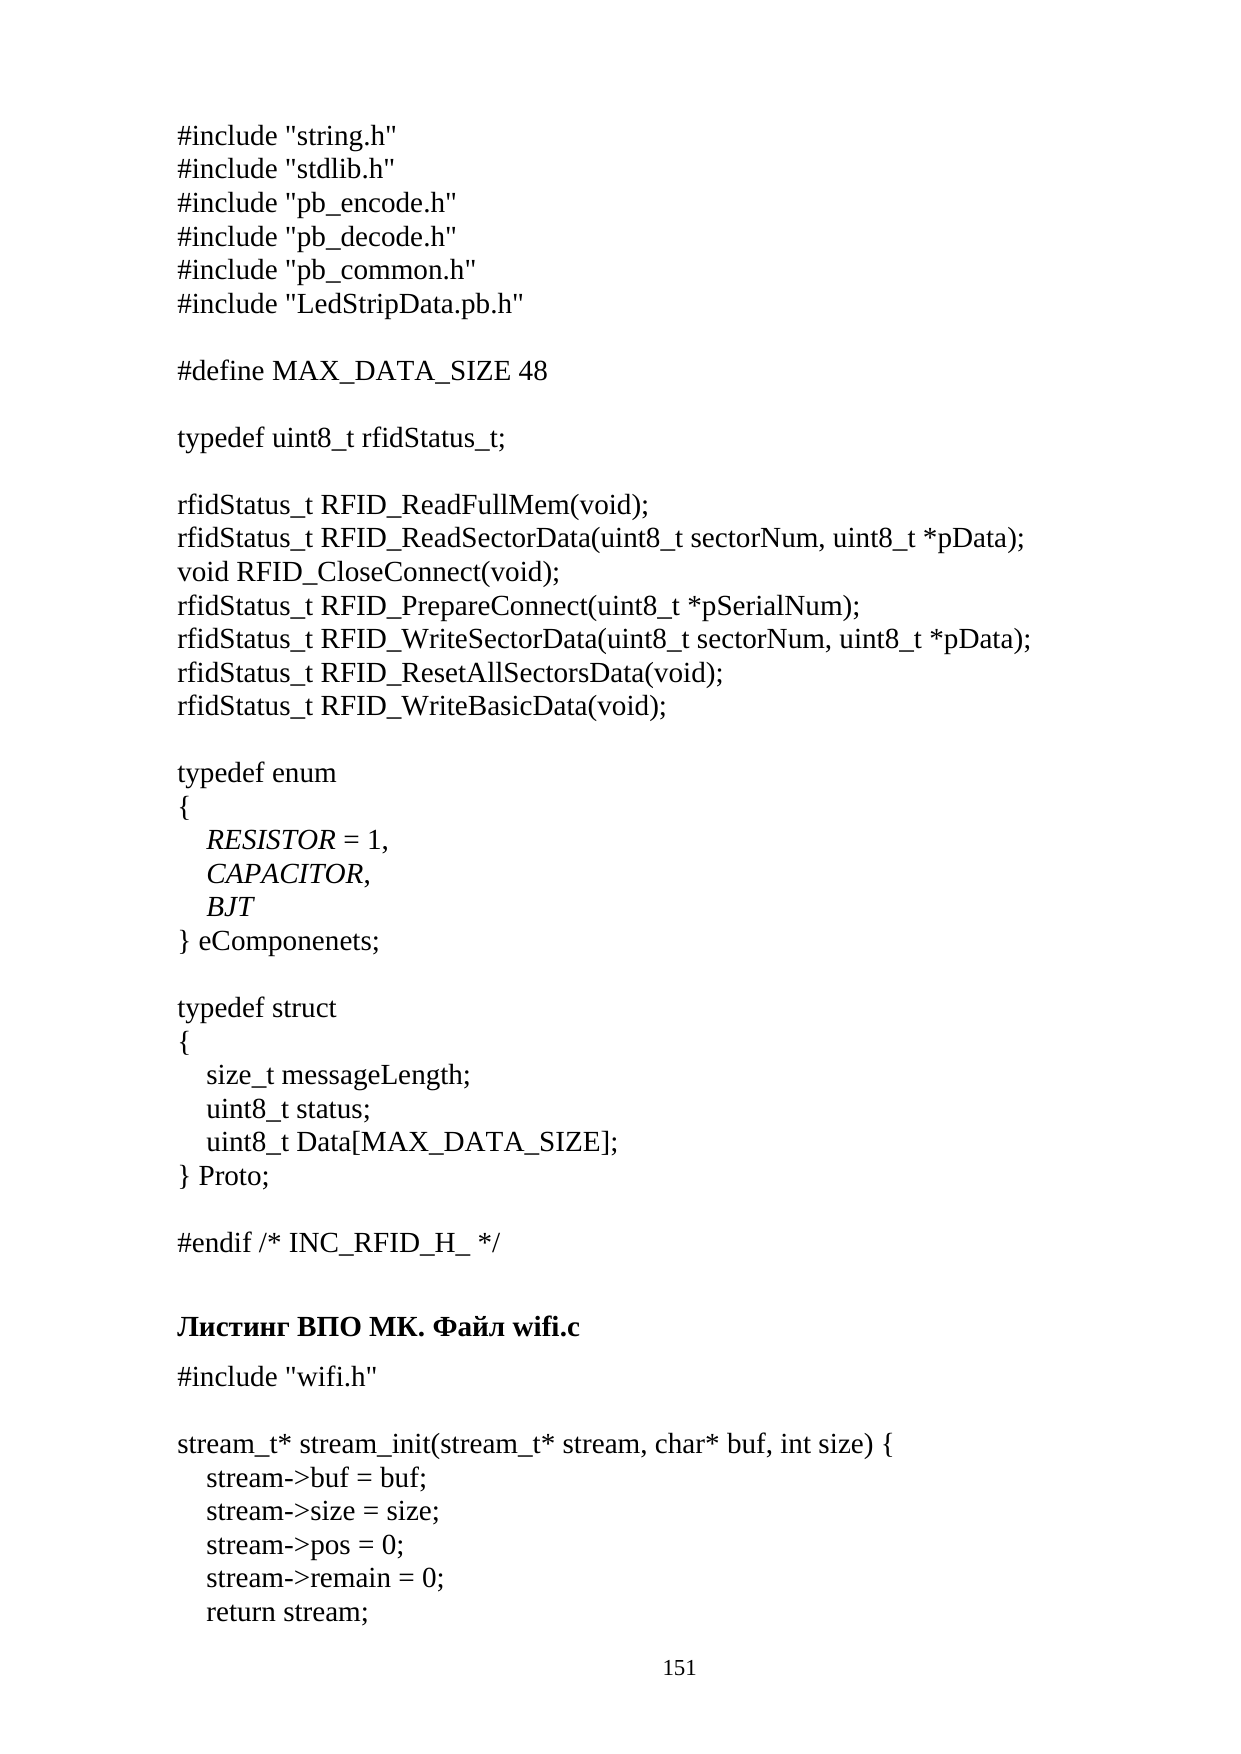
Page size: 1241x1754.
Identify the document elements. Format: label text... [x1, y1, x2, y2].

text rfidStatus_t RFID_WriteSectorData(uint8_t sectorNum, uint8_t *pData); [177, 621, 1182, 655]
text #include "pb_common.h" [177, 252, 1182, 286]
text size_t messageLength; [177, 1057, 1182, 1091]
text #include "wifi.h" [177, 1359, 1182, 1393]
text rfidStatus_t RFID_WriteBasicData(void); [177, 688, 1182, 722]
text typedef uint8_t rfidStatus_t; [177, 420, 1182, 453]
text #include "pb_encode.h" [177, 185, 1182, 219]
text stream->size = size; [177, 1493, 1182, 1527]
text } eComponenets; [177, 923, 1182, 957]
text return stream; [177, 1594, 1182, 1627]
text #include "stdlib.h" [177, 152, 1182, 185]
text stream->remain = 0; [177, 1560, 1182, 1594]
text #include "string.h" [177, 118, 1182, 152]
text rfidStatus_t RFID_PrepareConnect(uint8_t *pSerialNum); [177, 588, 1182, 621]
text uint8_t status; [177, 1091, 1182, 1124]
text RESISTOR = 1, [177, 822, 1182, 856]
text #define MAX_DATA_SIZE 48 [177, 353, 1182, 386]
text } Proto; [177, 1158, 1182, 1191]
text stream->pos = 0; [177, 1527, 1182, 1560]
text rfidStatus_t RFID_ReadFullMem(void); [177, 487, 1182, 521]
text { [177, 1024, 1182, 1057]
list Листинг ВПО МК. Файл wifi.c [177, 1309, 1182, 1342]
text { [177, 789, 1182, 822]
text rfidStatus_t RFID_ReadSectorData(uint8_t sectorNum, uint8_t *pData); [177, 521, 1182, 554]
text typedef enum [177, 755, 1182, 789]
text rfidStatus_t RFID_ResetAllSectorsData(void); [177, 655, 1182, 688]
text typedef struct [177, 990, 1182, 1024]
text CAPACITOR, [177, 856, 1182, 889]
text #include "LedStripData.pb.h" [177, 286, 1182, 319]
text #include "pb_decode.h" [177, 219, 1182, 252]
text void RFID_CloseConnect(void); [177, 554, 1182, 588]
text BJT [177, 889, 1182, 923]
text uint8_t Data[MAX_DATA_SIZE]; [177, 1124, 1182, 1158]
text stream_t* stream_init(stream_t* stream, char* buf, int size) { [177, 1426, 1182, 1460]
text stream->buf = buf; [177, 1460, 1182, 1493]
text #endif /* INC_RFID_H_ */ [177, 1225, 1182, 1258]
